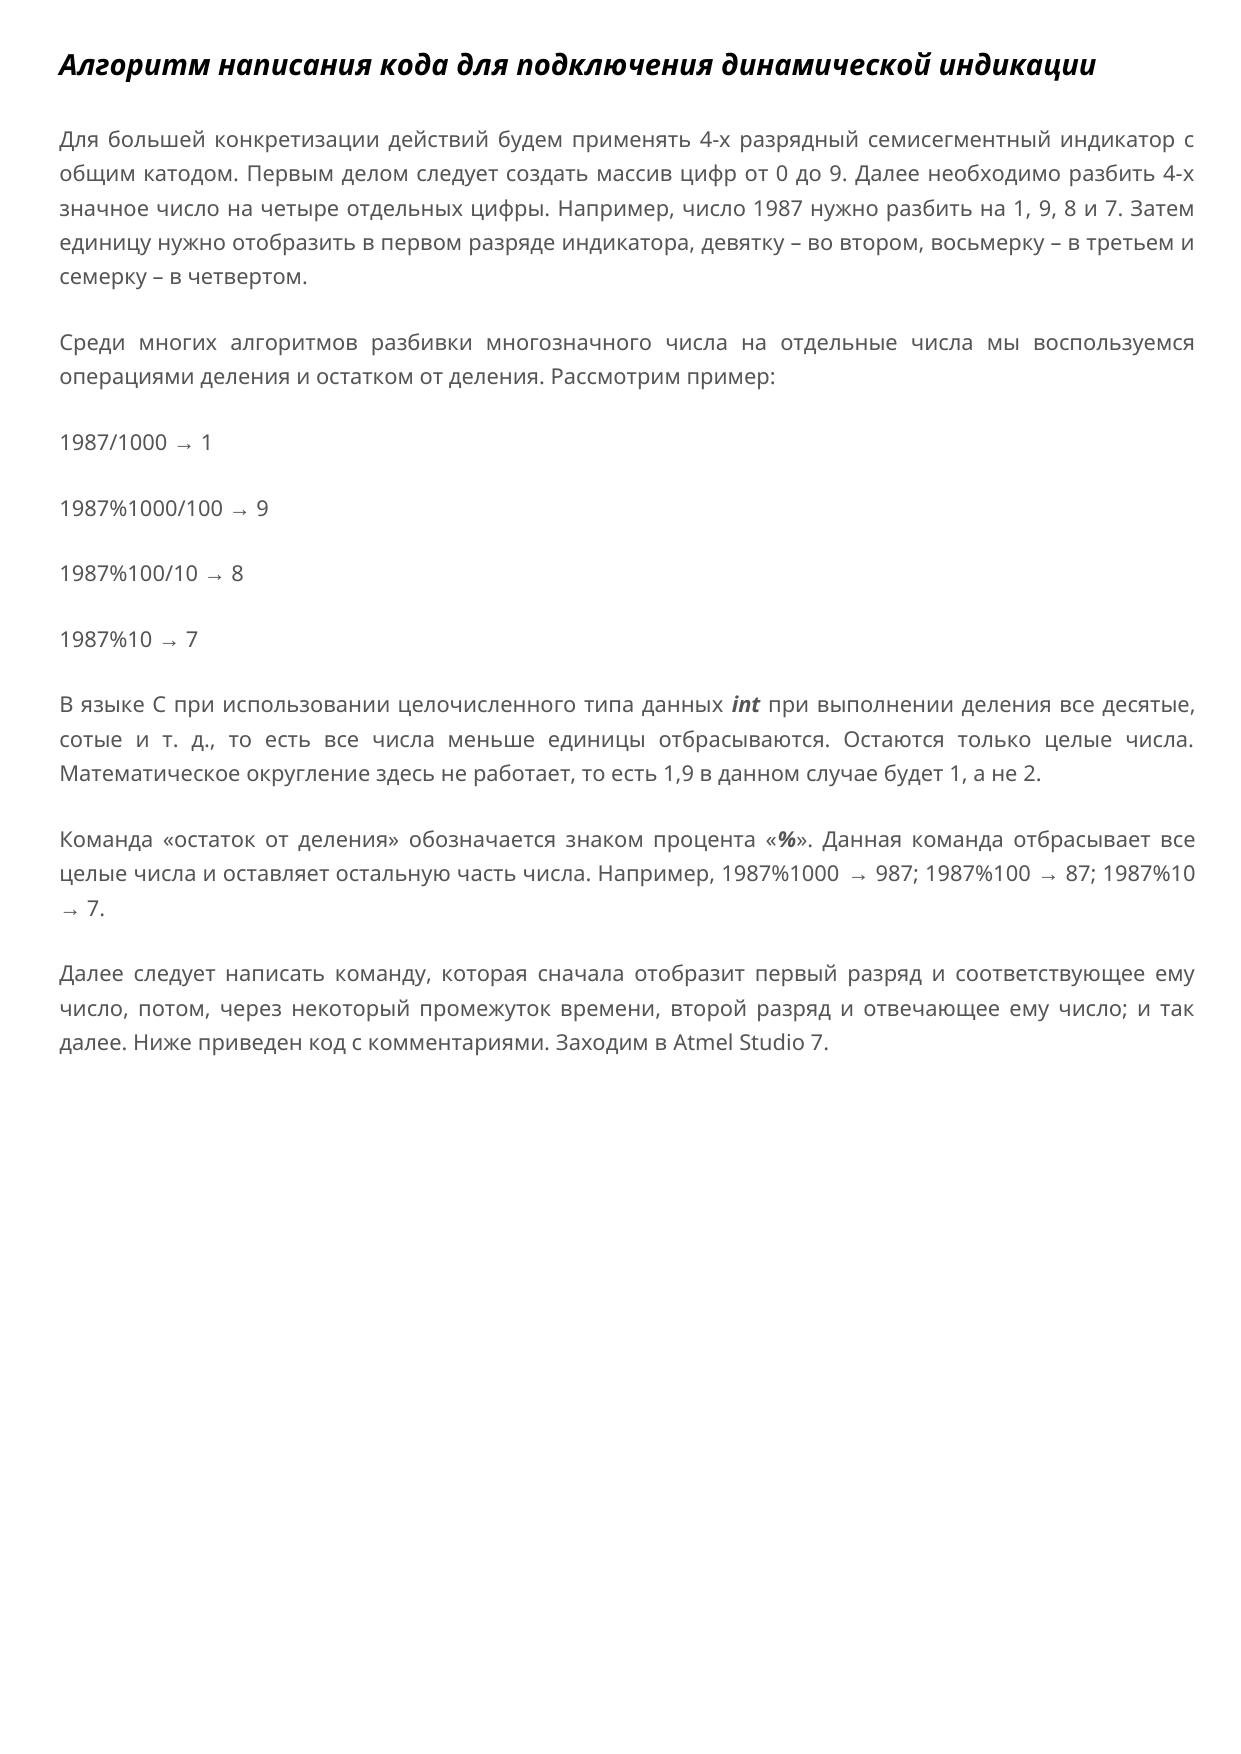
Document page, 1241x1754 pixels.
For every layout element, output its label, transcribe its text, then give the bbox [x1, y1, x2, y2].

text Среди многих алгоритмов разбивки многозначного числа на отдельные числа мы воспользуемся операциями деления и остатком от деления. Рассмотрим пример: [59, 322, 1196, 391]
subtitle Алгоритм написания кода для подключения динамической индикации [59, 44, 1196, 84]
text 1987/1000 → 1 [59, 422, 1196, 457]
text В языке С при использовании целочисленного типа данных int при выполнении деления все десятые, сотые и т. д., то есть все числа меньше единицы отбрасываются. Остаются только целые числа. Математическое округление здесь не работает, то есть 1,9 в данном случае будет 1, а не 2. [59, 685, 1196, 788]
text 1987%1000/100 → 9 [59, 488, 1196, 522]
text 1987%10 → 7 [59, 619, 1196, 653]
text 1987%100/10 → 8 [59, 553, 1196, 588]
text Команда «остаток от деления» обозначается знаком процента «%». Данная команда отбрасывает все целые числа и оставляет остальную часть числа. Например, 1987%1000 → 987; 1987%100 → 87; 1987%10 → 7. [59, 819, 1196, 922]
text Далее следует написать команду, которая сначала отобразит первый разряд и соответствующее ему число, потом, через некоторый промежуток времени, второй разряд и отвечающее ему число; и так далее. Ниже приведен код с комментариями. Заходим в Atmel Studio 7. [59, 953, 1196, 1057]
text Для большей конкретизации действий будем применять 4-х разрядный семисегментный индикатор с общим катодом. Первым делом следует создать массив цифр от 0 до 9. Далее необходимо разбить 4-х значное число на четыре отдельных цифры. Например, число 1987 нужно разбить на 1, 9, 8 и 7. Затем единицу нужно отобразить в первом разряде индикатора, девятку – во втором, восьмерку – в третьем и семерку – в четвертом. [59, 119, 1196, 291]
